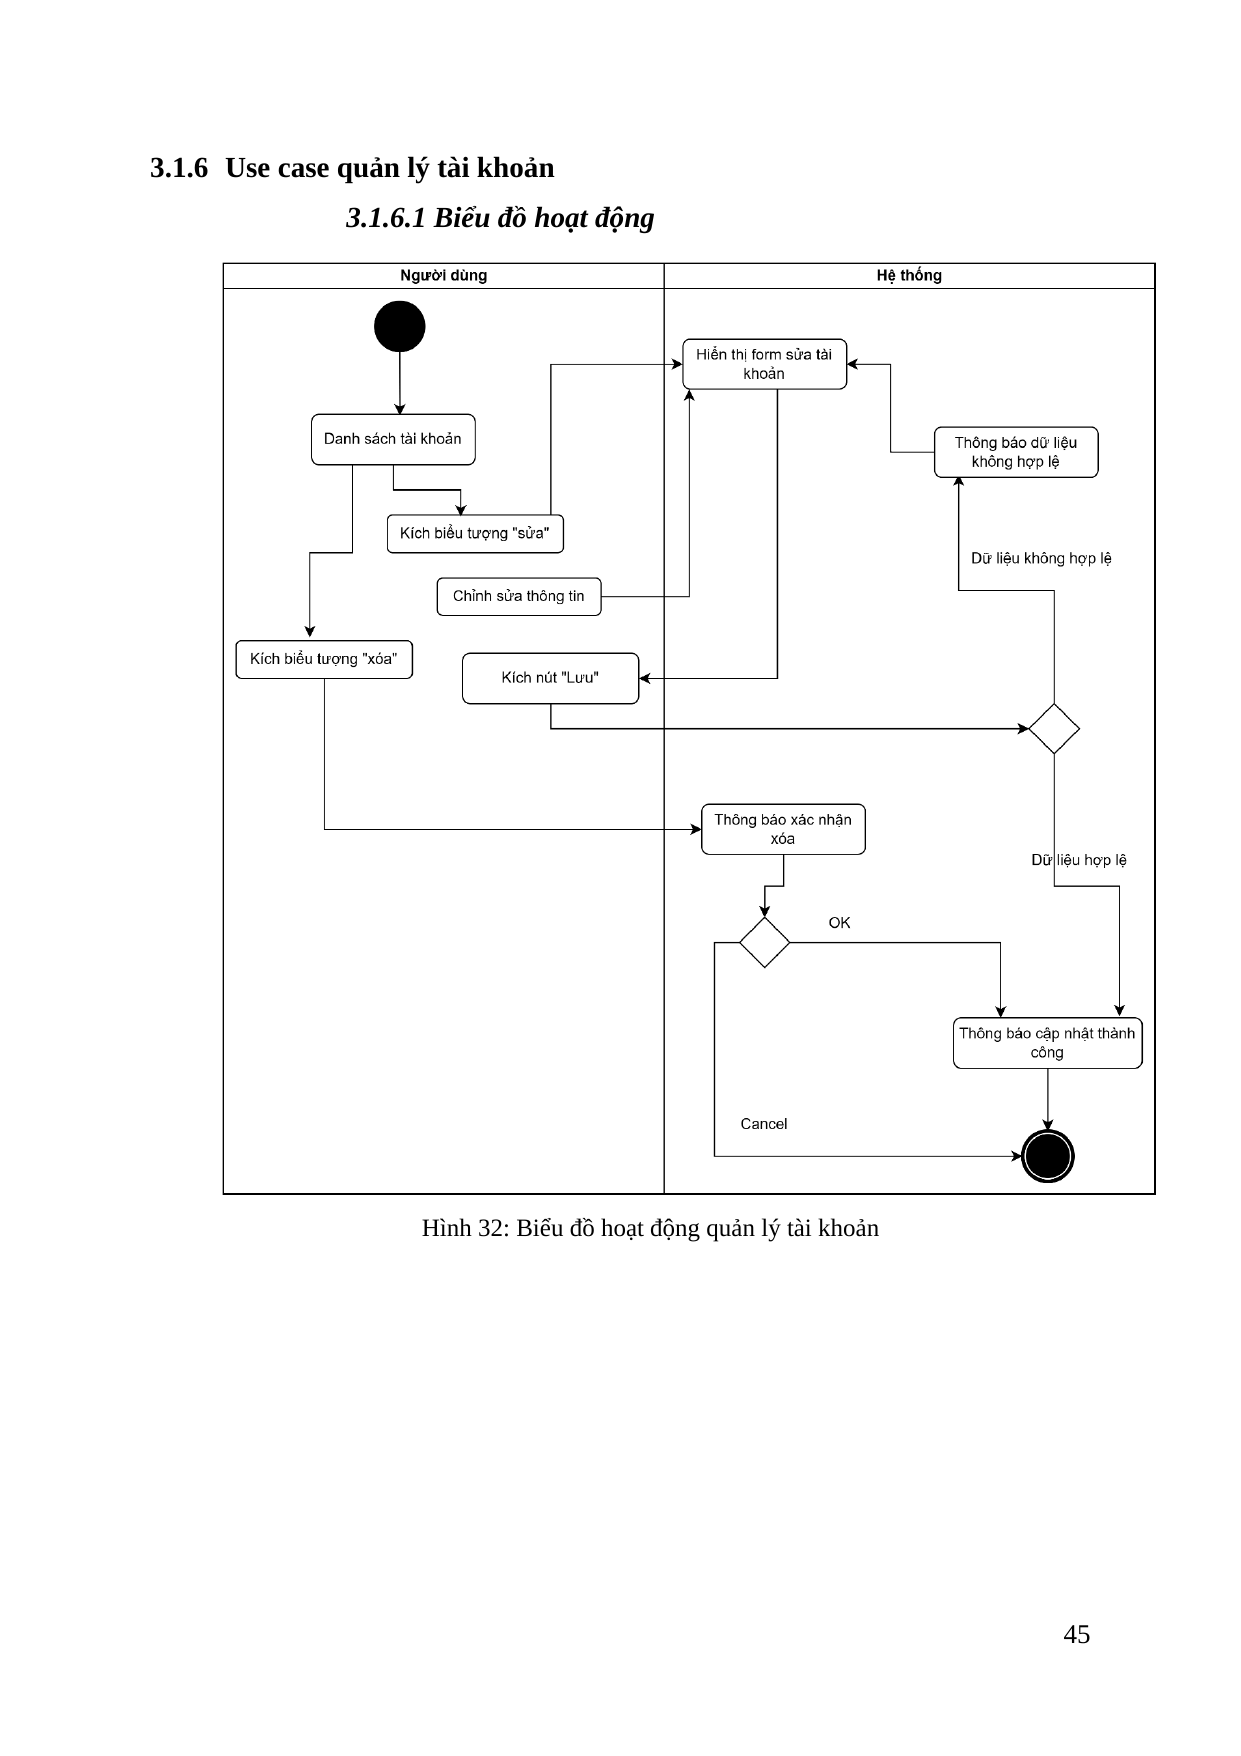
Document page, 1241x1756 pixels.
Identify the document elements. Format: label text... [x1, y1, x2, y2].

subtitle Biểu đồ hoạt động [315, 200, 1090, 234]
subtitle Use case quản lý tài khoản [150, 150, 1090, 183]
picture [210, 250, 1168, 1208]
